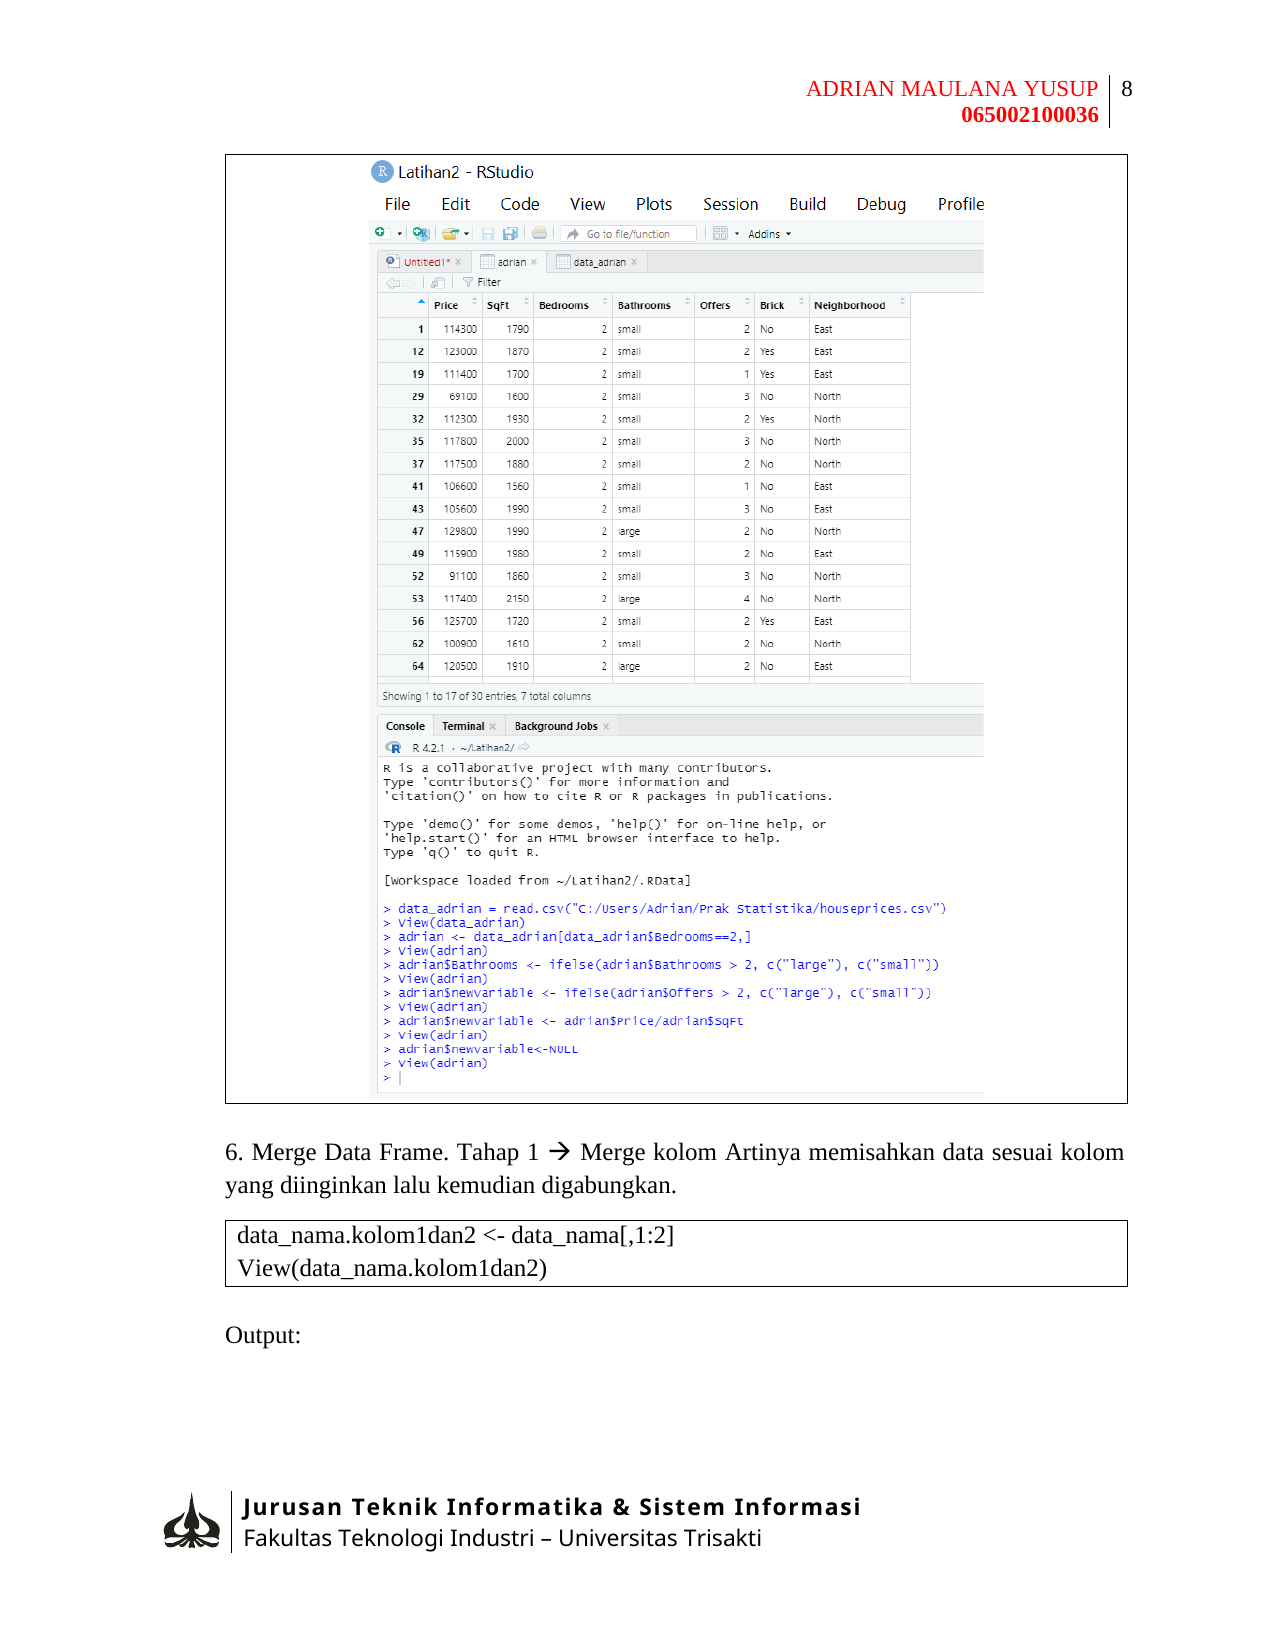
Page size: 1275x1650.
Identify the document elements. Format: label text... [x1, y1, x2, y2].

list Output: [225, 1320, 1125, 1349]
picture [369, 155, 984, 1099]
list 6. Merge Data Frame. Tahap 1 Merge kolom Artinya memisahkan data sesuai kolom yang diinginkan lalu kemudian digabungkan. [225, 1137, 1125, 1198]
table_header [226, 155, 1127, 1103]
table_header data_nama.kolom1dan2 <- data_nama[,1:2] View(data_nama.kolom1dan2) [226, 1221, 1127, 1286]
